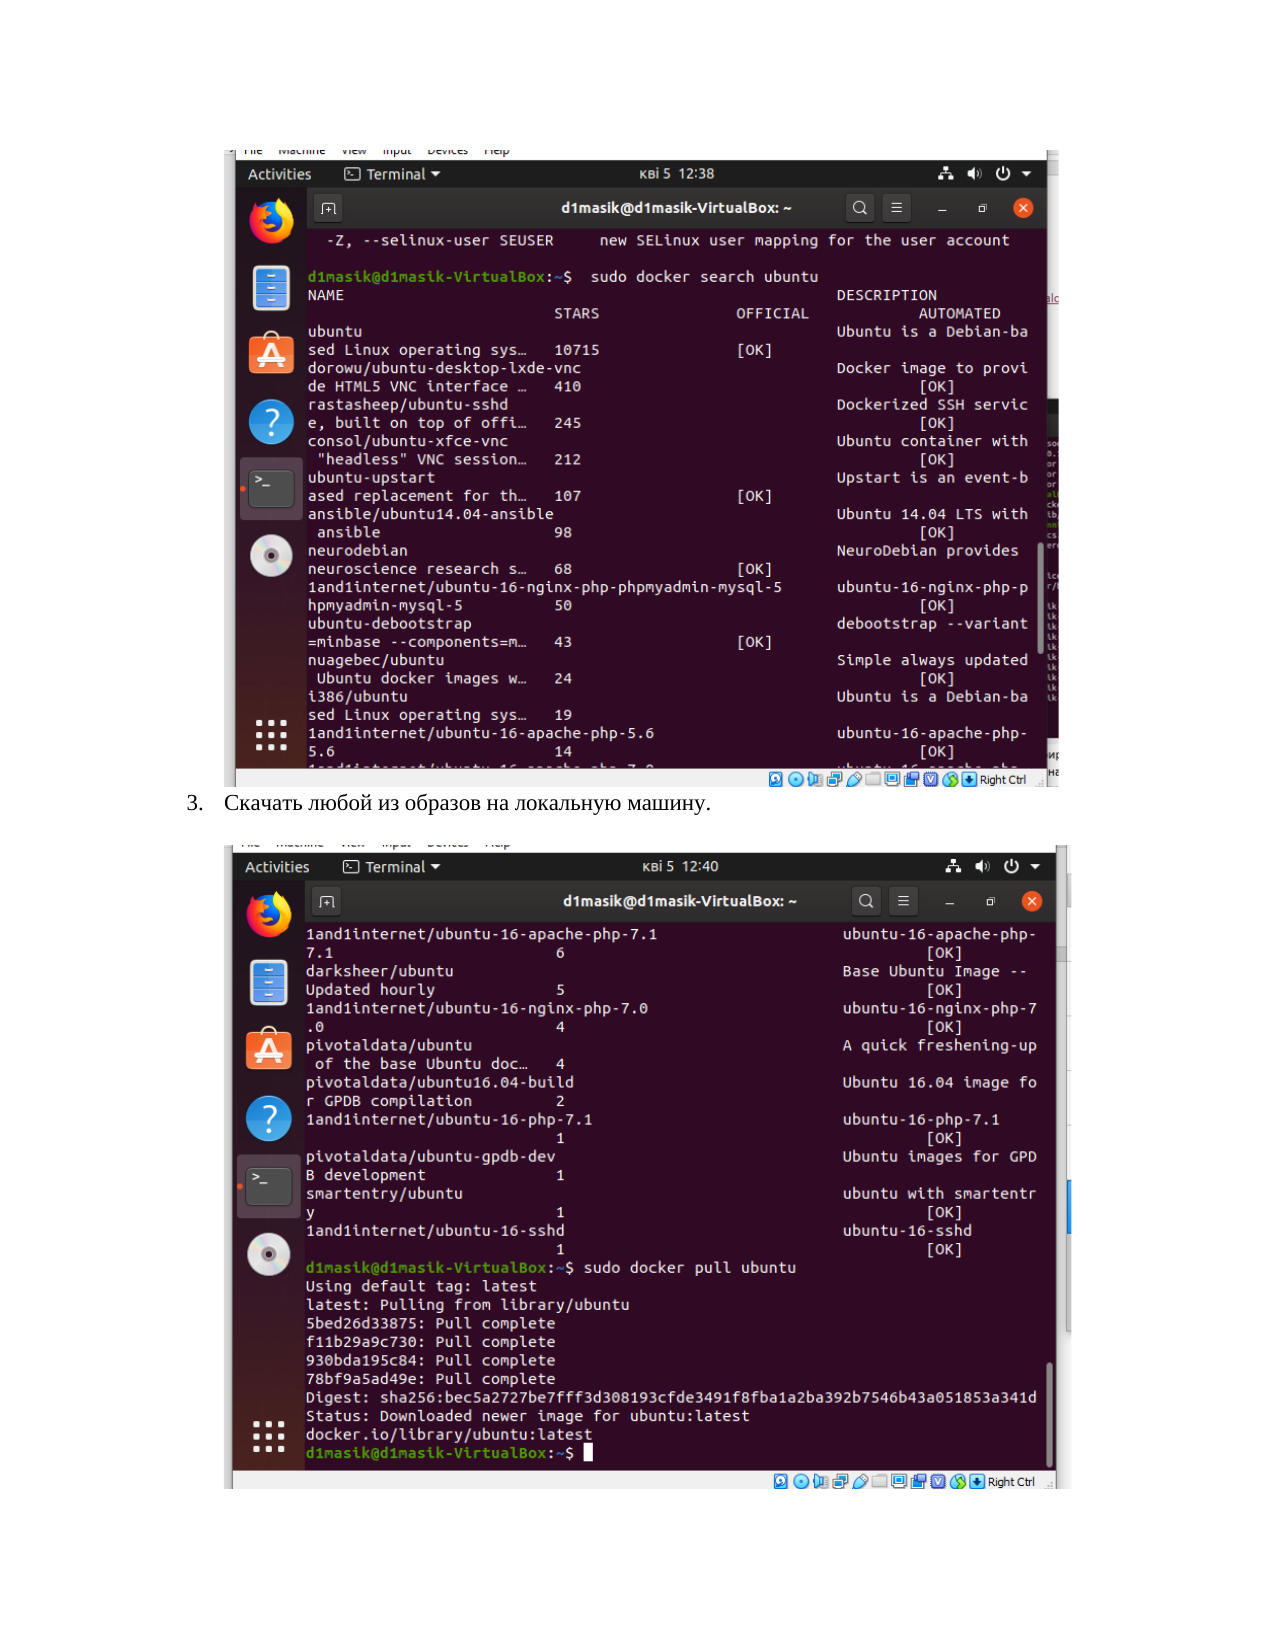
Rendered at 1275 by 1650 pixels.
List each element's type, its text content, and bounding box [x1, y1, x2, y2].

list Скачать любой из образов на локальную машину. [186, 789, 1125, 815]
picture [223, 845, 1072, 1489]
picture [223, 150, 1059, 787]
